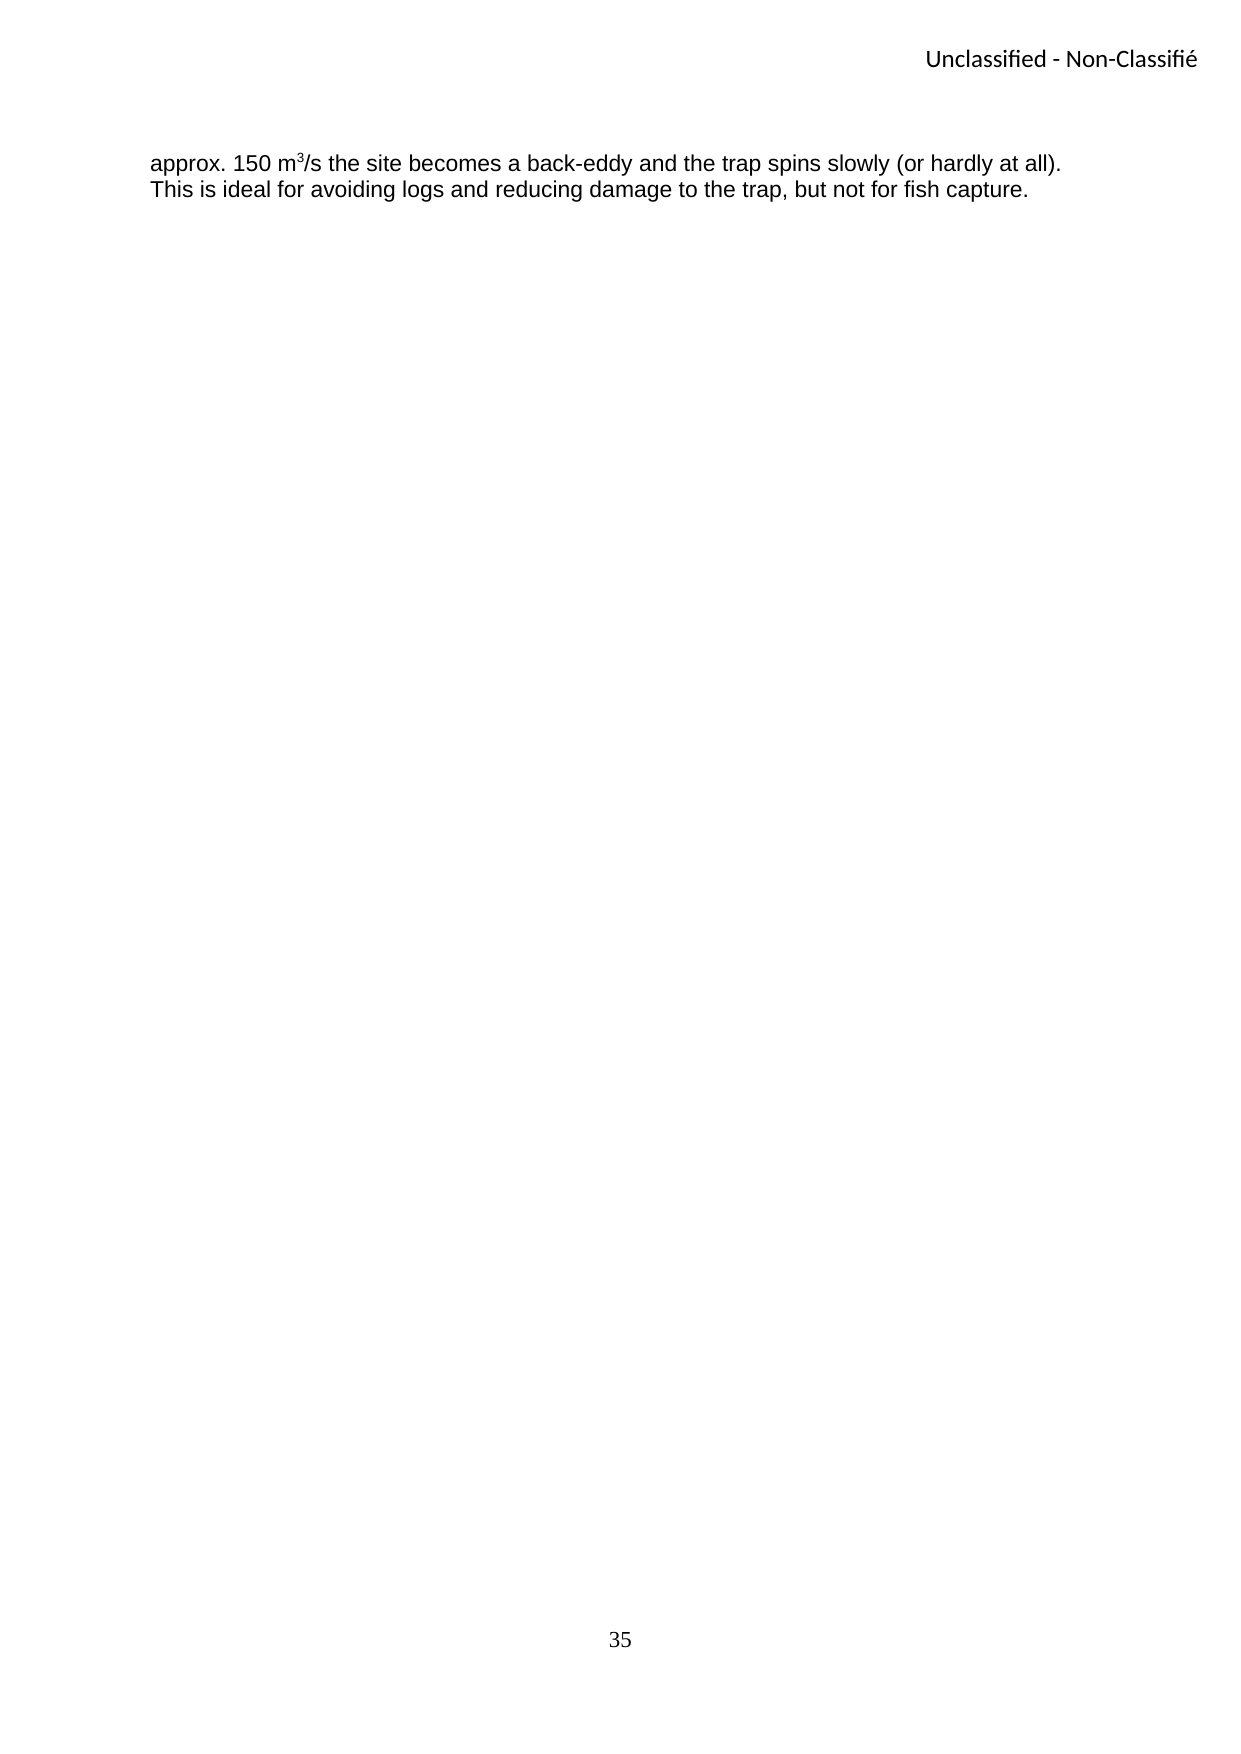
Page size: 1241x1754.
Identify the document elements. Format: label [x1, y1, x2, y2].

text [150, 150, 1090, 203]
